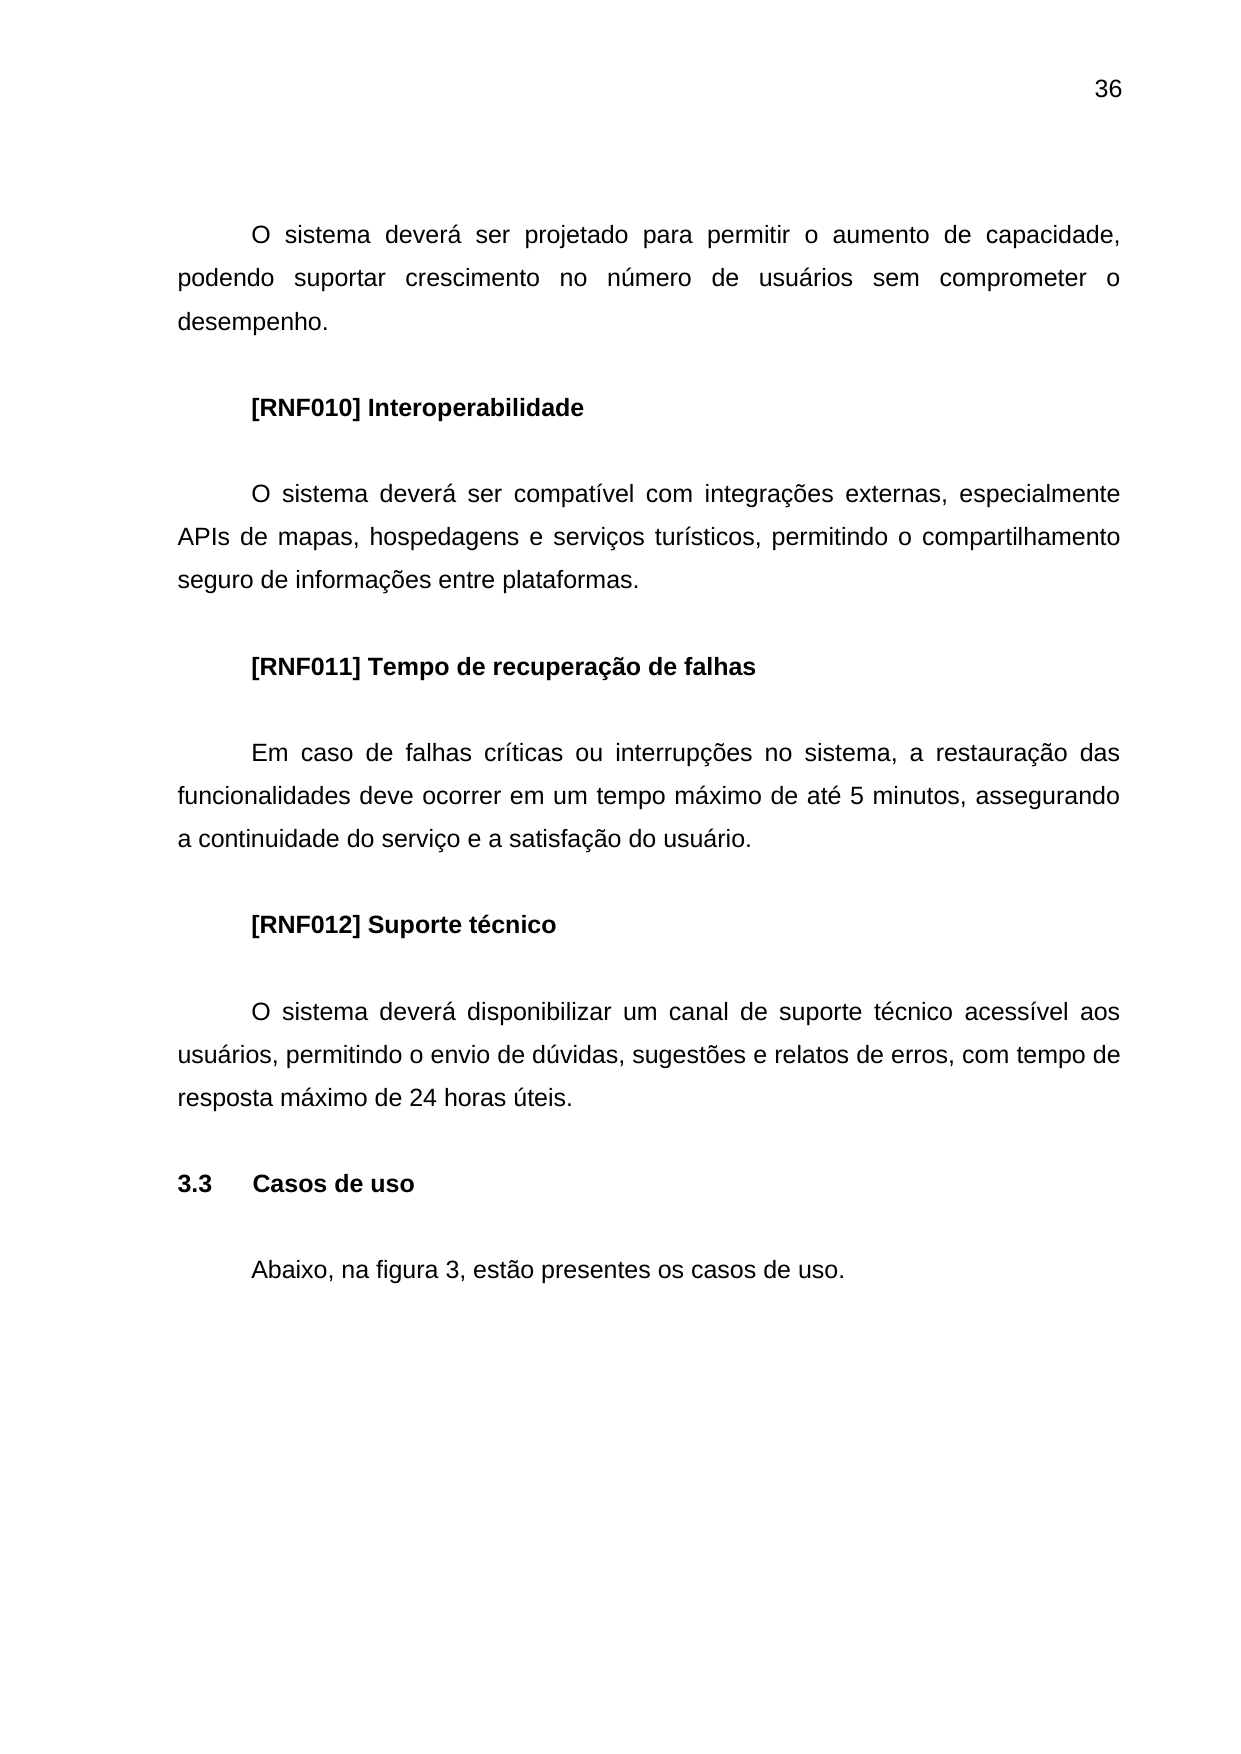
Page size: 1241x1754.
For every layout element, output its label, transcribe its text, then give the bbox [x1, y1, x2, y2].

text O sistema deverá ser projetado para permitir o aumento de capacidade, podendo suportar crescimento no número de usuários sem comprometer o desempenho. [177, 220, 1122, 335]
text O sistema deverá ser compatível com integrações externas, especialmente APIs de mapas, hospedagens e serviços turísticos, permitindo o compartilhamento seguro de informações entre plataformas. [177, 479, 1122, 594]
text [RNF010] Interoperabilidade [177, 393, 1122, 422]
text [RNF012] Suporte técnico [177, 910, 1122, 939]
text O sistema deverá disponibilizar um canal de suporte técnico acessível aos usuários, permitindo o envio de dúvidas, sugestões e relatos de erros, com tempo de resposta máximo de 24 horas úteis. [177, 997, 1122, 1112]
text [RNF011] Tempo de recuperação de falhas [177, 652, 1122, 680]
text Em caso de falhas críticas ou interrupções no sistema, a restauração das funcionalidades deve ocorrer em um tempo máximo de até 5 minutos, assegurando a continuidade do serviço e a satisfação do usuário. [177, 738, 1122, 853]
text Abaixo, na figura 3, estão presentes os casos de uso. [177, 1255, 1122, 1284]
subtitle Casos de uso [177, 1169, 1122, 1198]
